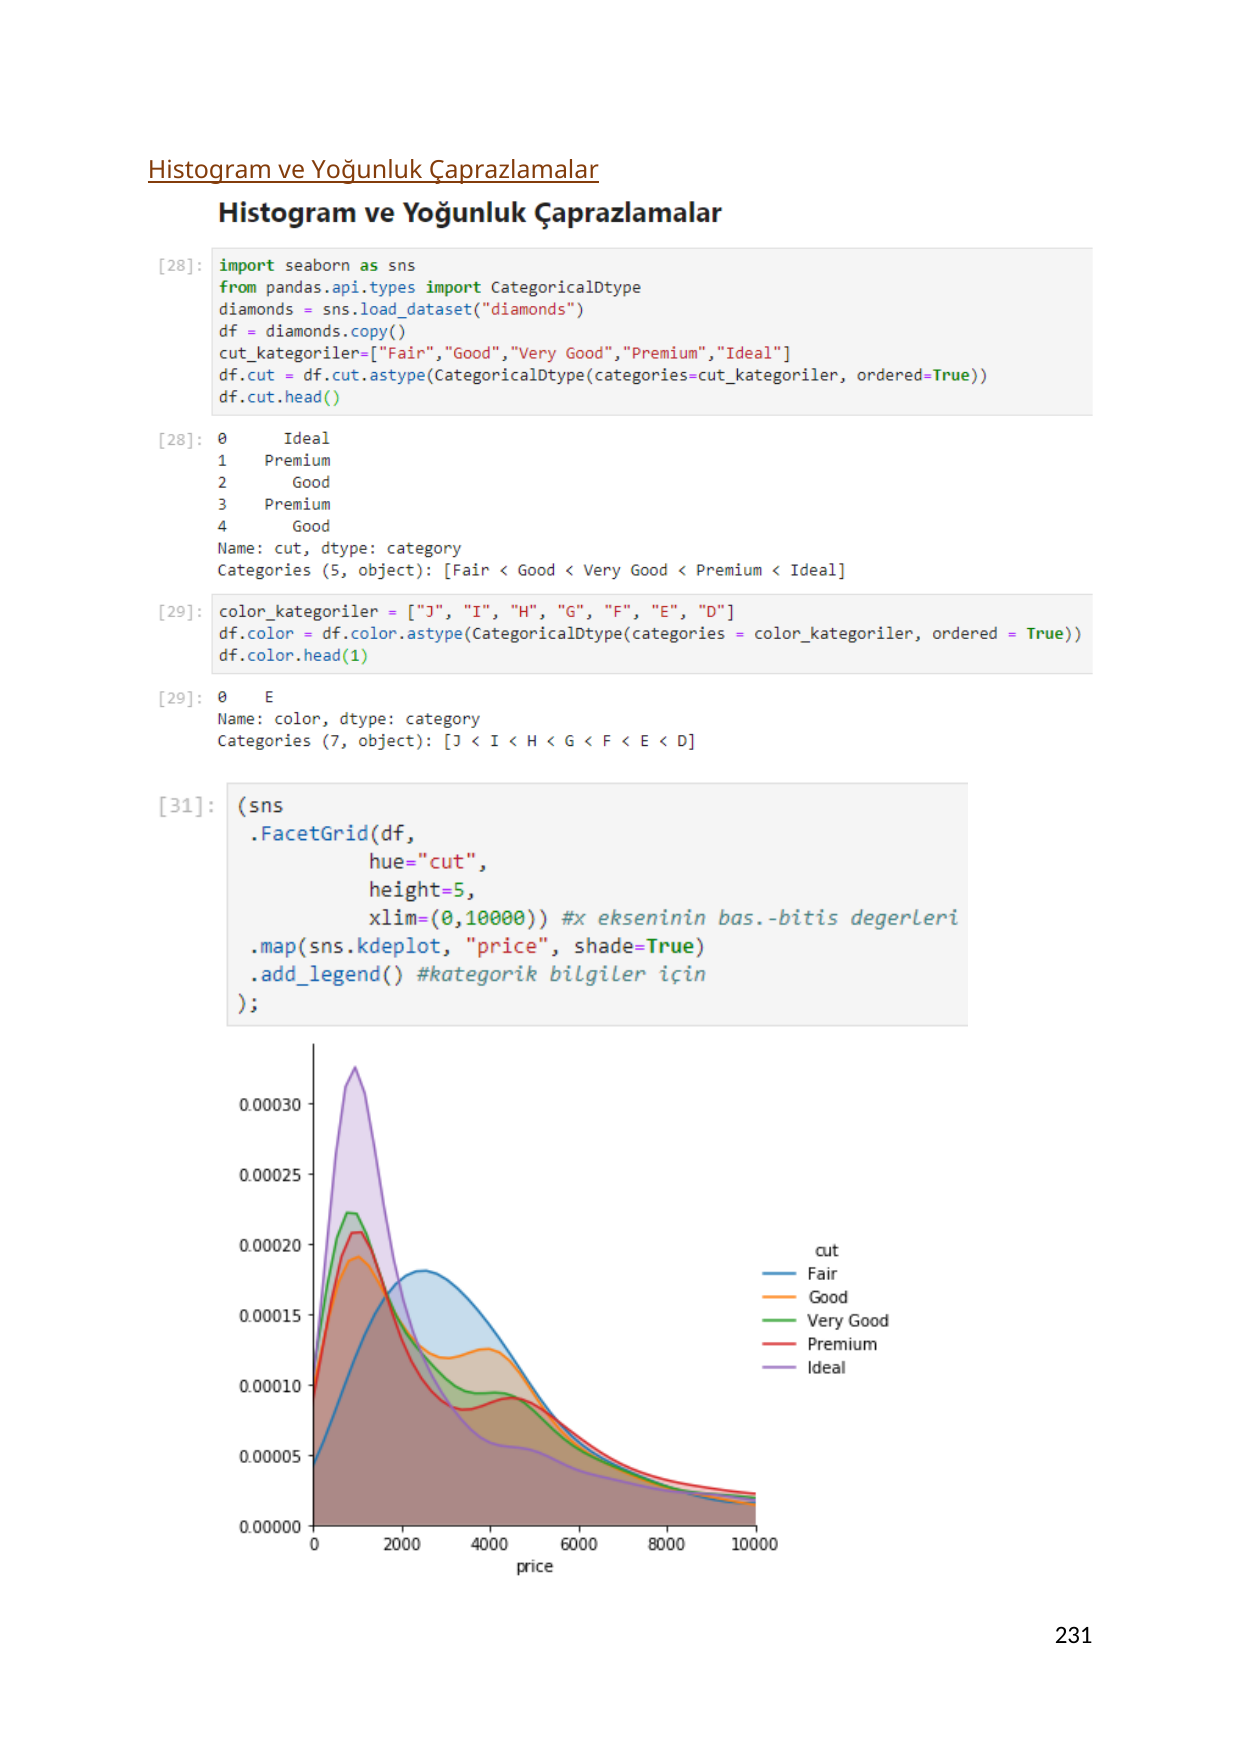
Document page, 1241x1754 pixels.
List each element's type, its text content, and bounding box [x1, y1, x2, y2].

picture [147, 775, 968, 1613]
picture [147, 188, 1093, 756]
subtitle Histogram ve Yoğunluk Çaprazlamalar [148, 152, 1092, 186]
